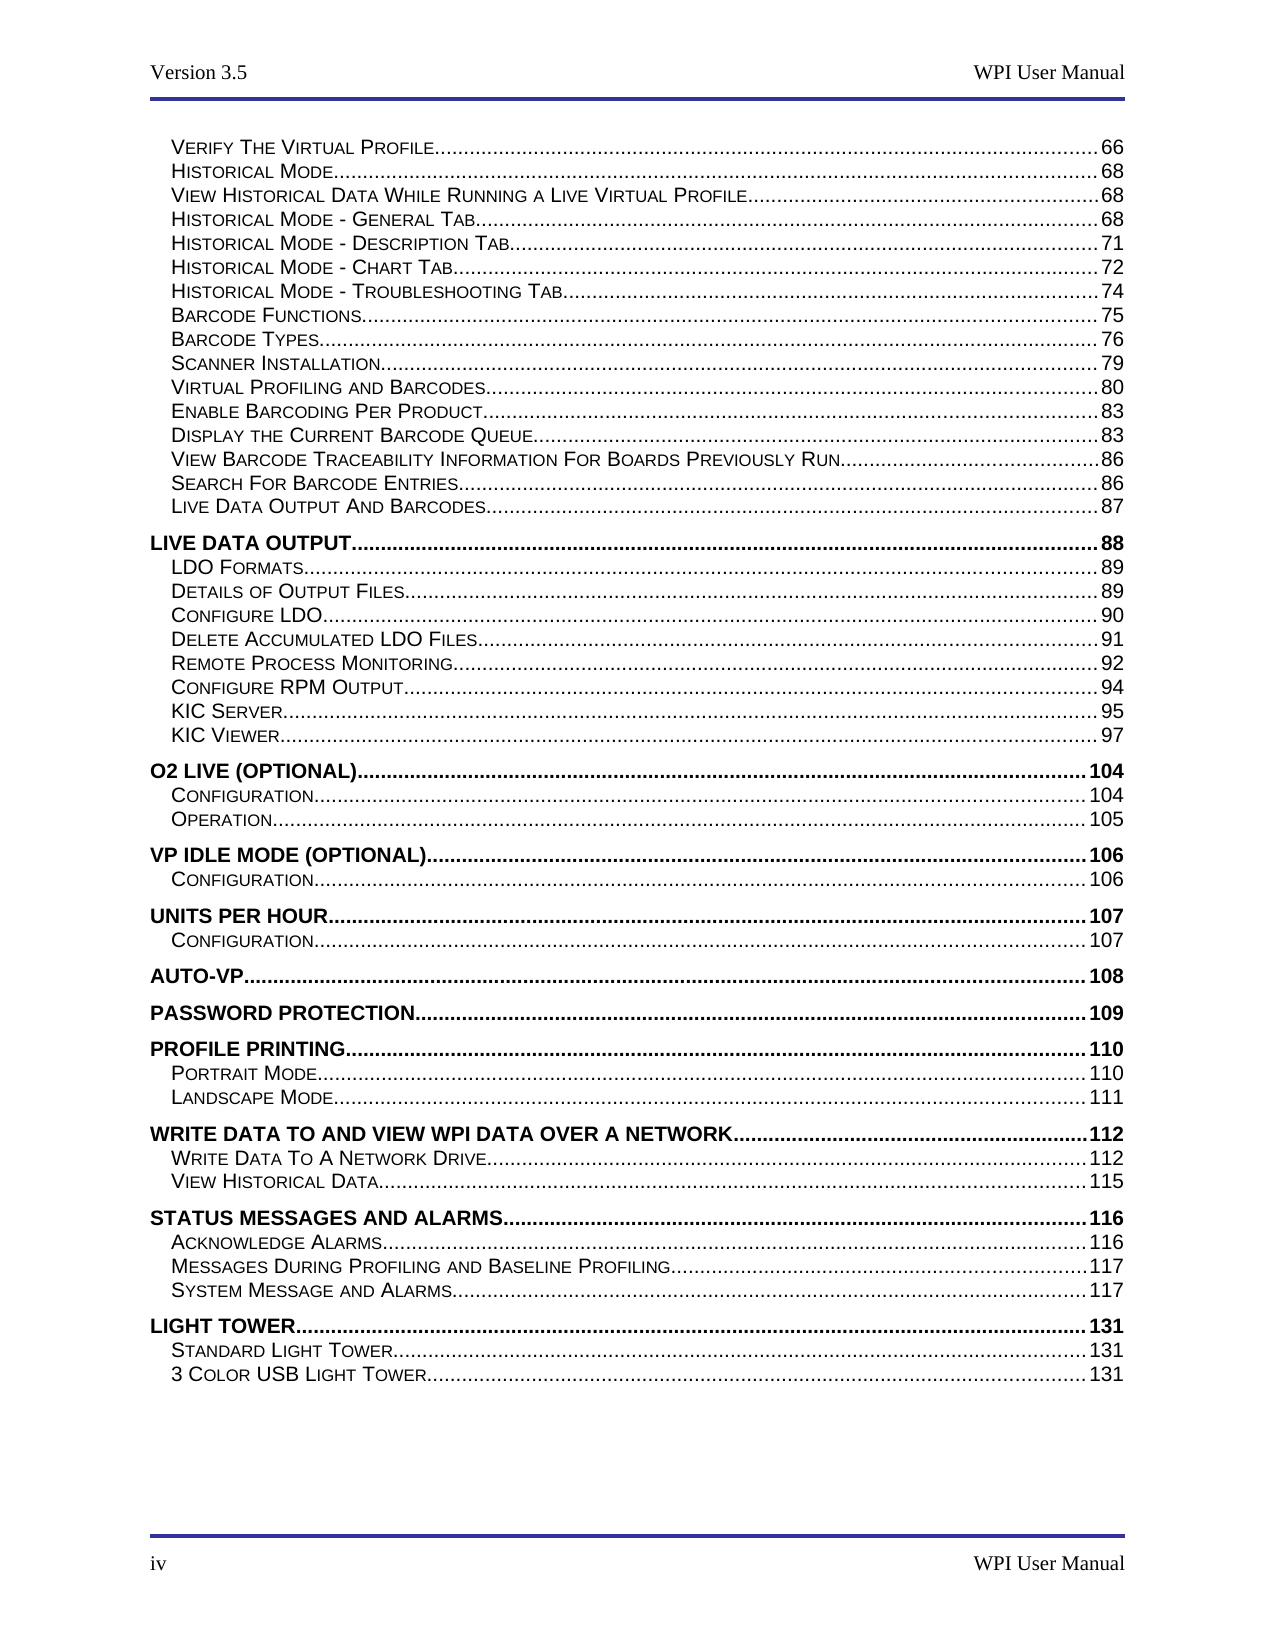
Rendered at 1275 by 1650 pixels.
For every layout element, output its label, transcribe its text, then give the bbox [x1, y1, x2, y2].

text Units Per Hour 107 [150, 904, 1125, 928]
text Write Data To A Network Drive 112 [171, 1145, 1125, 1169]
text Historical Mode - Chart Tab 72 [171, 255, 1125, 279]
text Barcode Types 76 [171, 327, 1125, 351]
text Details of Output Files 89 [171, 579, 1125, 603]
text Live Data Output And Barcodes 87 [171, 494, 1125, 518]
text Operation 105 [171, 807, 1125, 831]
text Light Tower 131 [150, 1314, 1125, 1338]
text Portrait Mode 110 [171, 1061, 1125, 1085]
text Historical Mode - Troubleshooting Tab 74 [171, 279, 1125, 303]
text Enable Barcoding Per Product 83 [171, 398, 1125, 422]
text Live Data Output 88 [150, 531, 1125, 555]
text Historical Mode - Description Tab 71 [171, 231, 1125, 255]
text Configure LDO 90 [171, 603, 1125, 627]
text KIC Server 95 [171, 698, 1125, 722]
text View Barcode Traceability Information For Boards Previously Run 86 [171, 446, 1125, 470]
text Historical Mode - General Tab 68 [171, 207, 1125, 231]
text Configuration 104 [171, 783, 1125, 807]
text KIC Viewer 97 [171, 722, 1125, 746]
text Landscape Mode 111 [171, 1085, 1125, 1109]
text VP Idle Mode (Optional) 106 [150, 843, 1125, 867]
text Write Data To and View WPI Data Over A Network 112 [150, 1121, 1125, 1145]
text Status Messages And Alarms 116 [150, 1206, 1125, 1230]
text System Message and Alarms 117 [171, 1278, 1125, 1302]
text Barcode Functions 75 [171, 303, 1125, 327]
text 3 Color USB Light Tower 131 [171, 1362, 1125, 1386]
text Virtual Profiling and Barcodes 80 [171, 374, 1125, 398]
text Standard Light Tower 131 [171, 1338, 1125, 1362]
text Verify The Virtual Profile 66 [171, 135, 1125, 159]
text Configuration 107 [171, 928, 1125, 952]
text Configuration 106 [171, 867, 1125, 891]
text Profile Printing 110 [150, 1037, 1125, 1061]
text Messages During Profiling and Baseline Profiling 117 [171, 1254, 1125, 1278]
text Historical Mode 68 [171, 159, 1125, 183]
text Password Protection 109 [150, 1001, 1125, 1024]
text View Historical Data While Running a Live Virtual Profile 68 [171, 183, 1125, 207]
text Remote Process Monitoring 92 [171, 651, 1125, 674]
text Display the Current Barcode Queue 83 [171, 422, 1125, 446]
text Search For Barcode Entries 86 [171, 470, 1125, 494]
text Acknowledge Alarms 116 [171, 1230, 1125, 1254]
text Auto-VP 108 [150, 964, 1125, 988]
text Scanner Installation 79 [171, 351, 1125, 374]
text View Historical Data 115 [171, 1169, 1125, 1193]
text Delete Accumulated LDO Files 91 [171, 627, 1125, 651]
text O2 Live (Optional) 104 [150, 759, 1125, 783]
text LDO Formats 89 [171, 555, 1125, 579]
text Configure RPM Output 94 [171, 674, 1125, 698]
